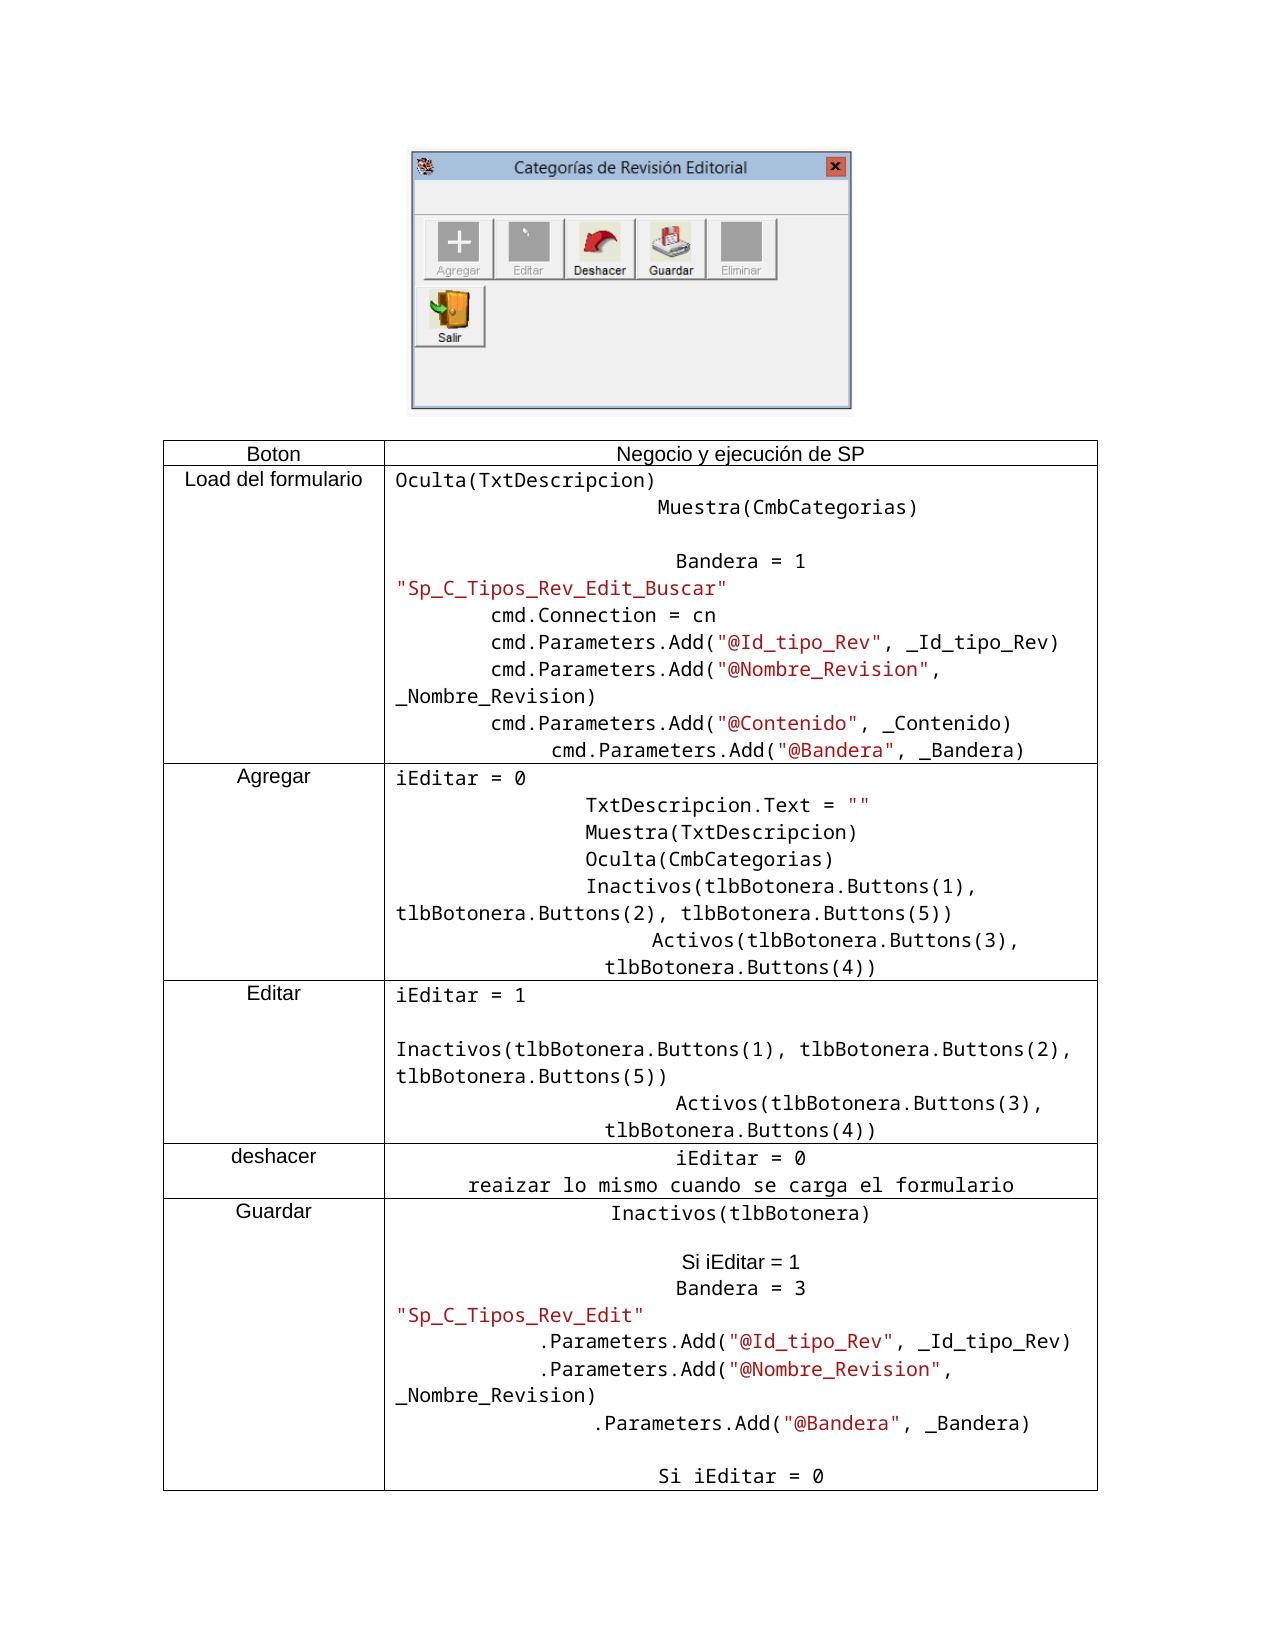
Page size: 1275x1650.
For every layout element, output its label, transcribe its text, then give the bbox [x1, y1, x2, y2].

table_cell Guardar [164, 1199, 384, 1490]
table_cell iEditar = 0 reaizar lo mismo cuando se carga el formulario [385, 1144, 1097, 1198]
table_cell Agregar [164, 764, 384, 980]
table_cell Oculta(TxtDescripcion) Muestra(CmbCategorias) Bandera = 1 "Sp_C_Tipos_Rev_Edit_Buscar" cmd.Connection = cn cmd.Parameters.Add("@Id_tipo_Rev", _Id_tipo_Rev) cmd.Parameters.Add("@Nombre_Revision", _Nombre_Revision) cmd.Parameters.Add("@Contenido", _Contenido) cmd.Parameters.Add("@Bandera", _Bandera) [385, 466, 1097, 763]
table_cell deshacer [164, 1144, 384, 1198]
table_cell iEditar = 1 Inactivos(tlbBotonera.Buttons(1), tlbBotonera.Buttons(2), tlbBotonera.Buttons(5)) Activos(tlbBotonera.Buttons(3), tlbBotonera.Buttons(4)) [385, 981, 1097, 1143]
table_cell Load del formulario [164, 466, 384, 763]
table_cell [385, 1199, 1097, 1490]
table_header Boton [164, 441, 384, 465]
table_cell Editar [164, 981, 384, 1143]
table_header Negocio y ejecución de SP [385, 441, 1097, 465]
table_cell iEditar = 0 TxtDescripcion.Text = "" Muestra(TxtDescripcion) Oculta(CmbCategorias) Inactivos(tlbBotonera.Buttons(1), tlbBotonera.Buttons(2), tlbBotonera.Buttons(5)) Activos(tlbBotonera.Buttons(3), tlbBotonera.Buttons(4)) [385, 764, 1097, 980]
